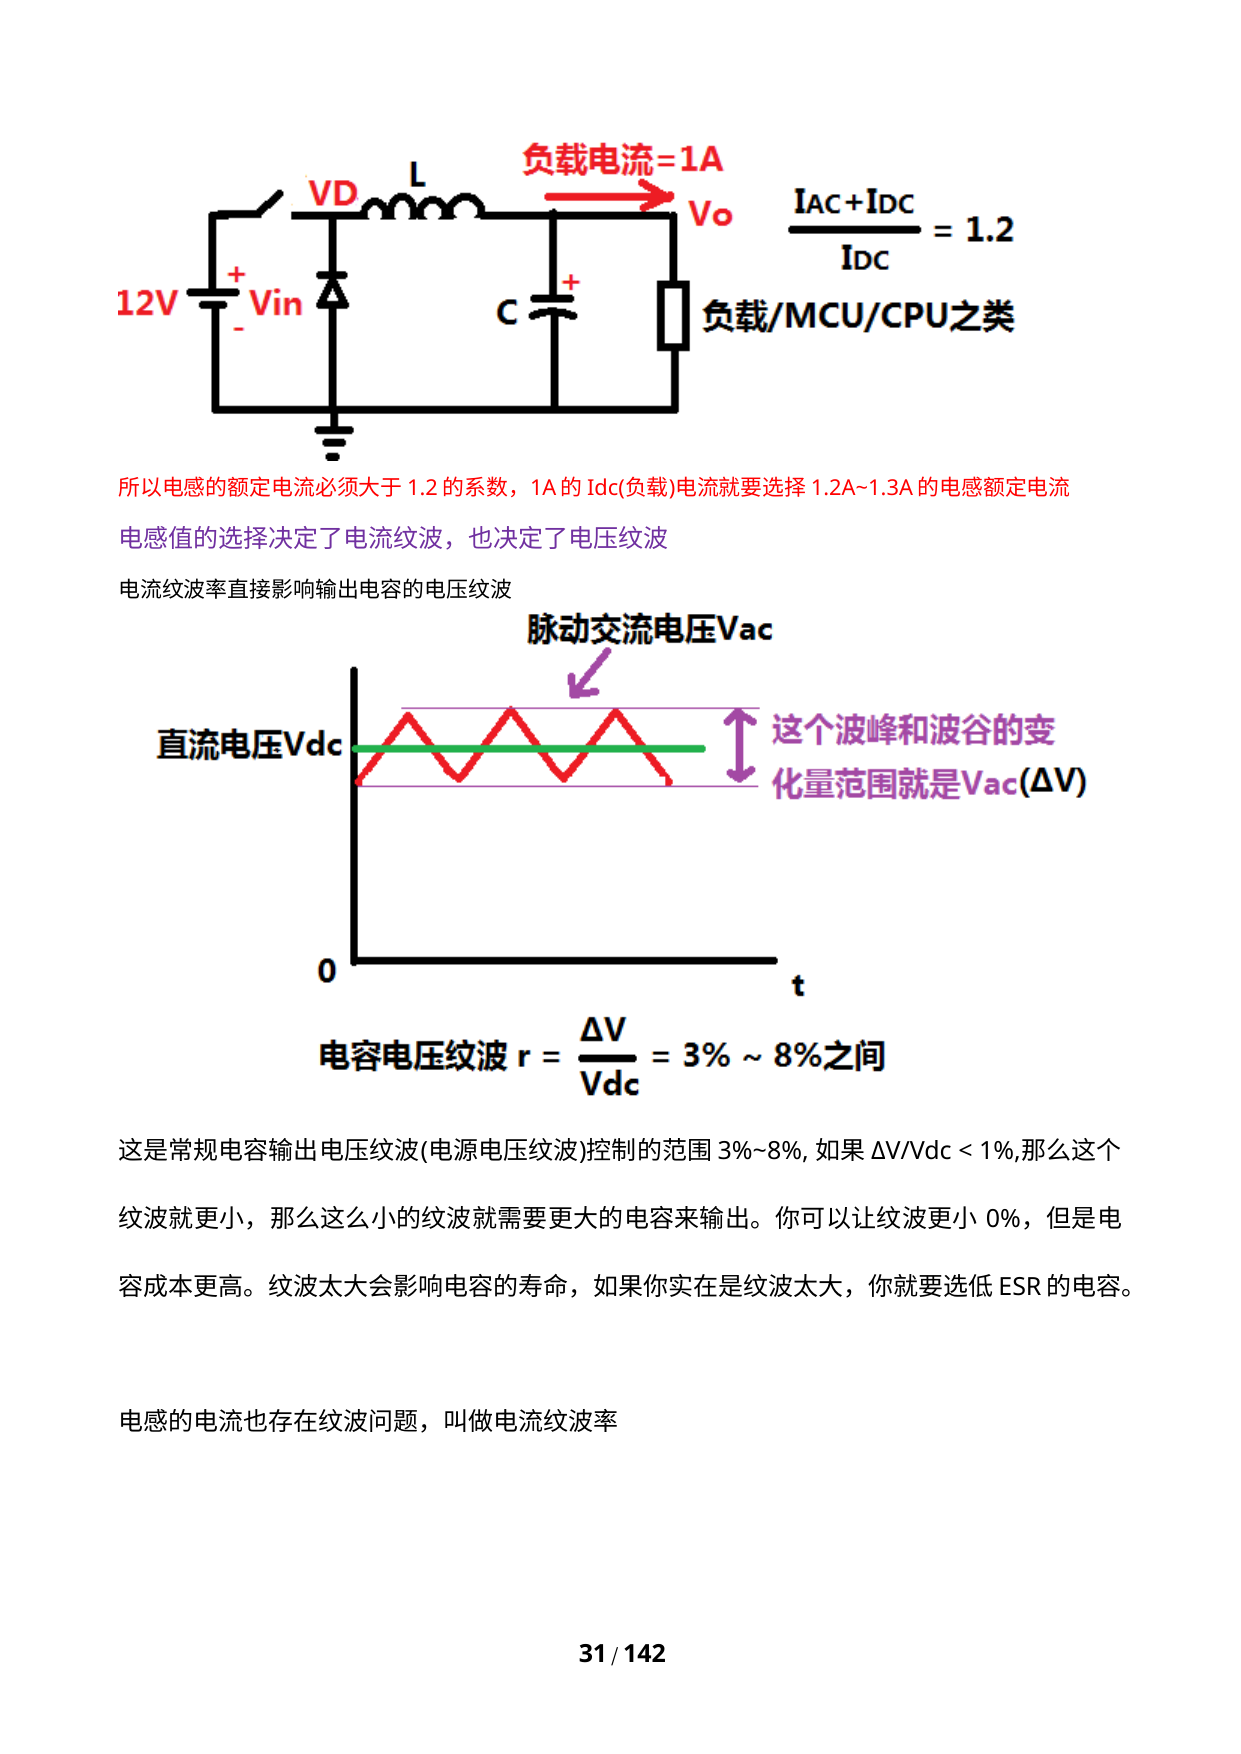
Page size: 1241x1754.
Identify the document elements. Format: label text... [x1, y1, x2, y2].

text 这是常规电容输出电压纹波(电源电压纹波)控制的范围3%~8%, 如果ΔV/Vdc < 1%,那么这个纹波就更小，那么这么小的纹波就需要更大的电容来输出。你可以让纹波更小0%，但是电容成本更高。纹波太大会影响电容的寿命，如果你实在是纹波太大，你就要选低ESR的电容。 [118, 1114, 1122, 1318]
text 电感值的选择决定了电流纹波，也决定了电压纹波 [118, 503, 1122, 571]
text 所以电感的额定电流必须大于1.2的系数，1A的Idc(负载)电流就要选择1.2A~1.3A的电感额定电流 [118, 469, 1122, 503]
picture [118, 605, 1123, 1109]
text 电流纹波率直接影响输出电容的电压纹波 [118, 571, 1122, 605]
picture [118, 129, 1048, 461]
text 电感的电流也存在纹波问题，叫做电流纹波率 [118, 1386, 1122, 1454]
